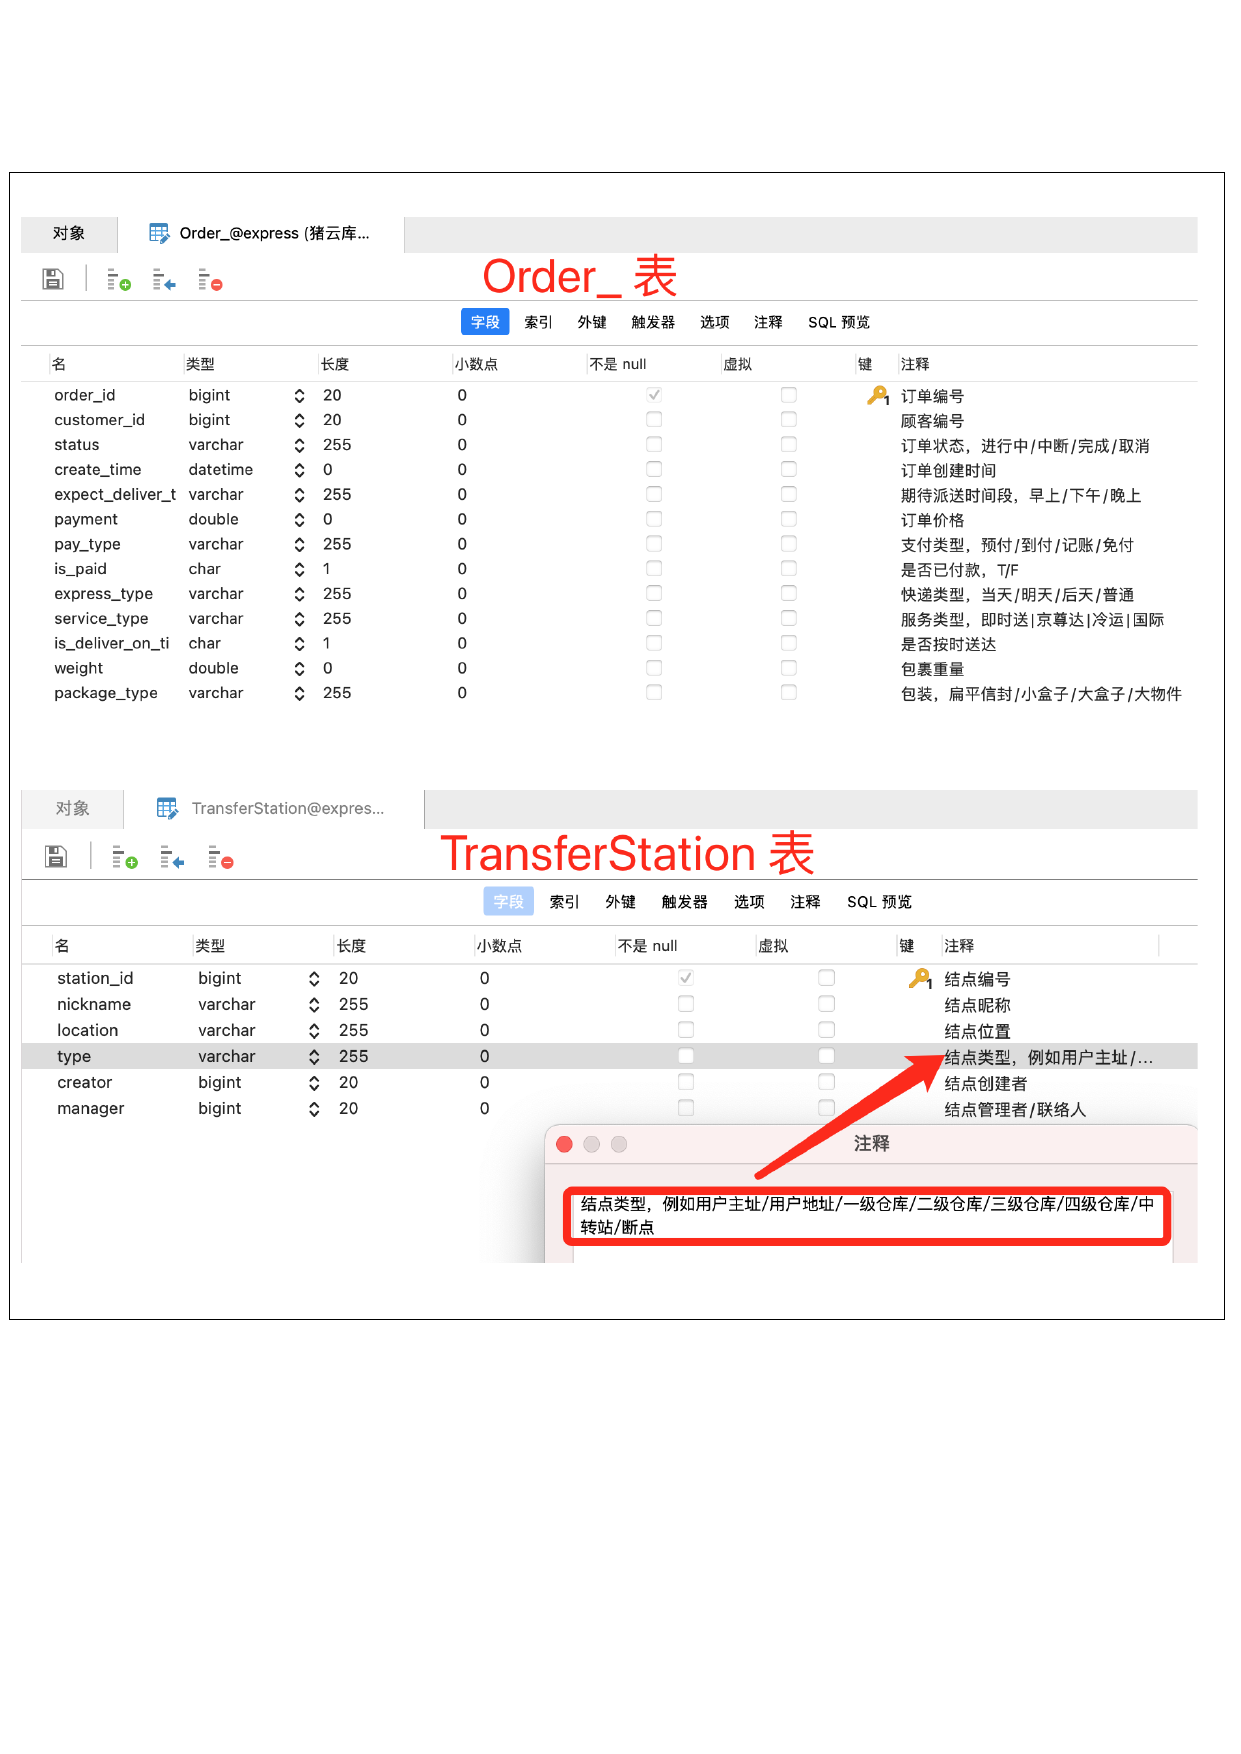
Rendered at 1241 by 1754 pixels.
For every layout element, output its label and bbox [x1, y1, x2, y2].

picture [21, 790, 1198, 1263]
table_cell [10, 173, 1224, 1319]
picture [21, 217, 1198, 711]
